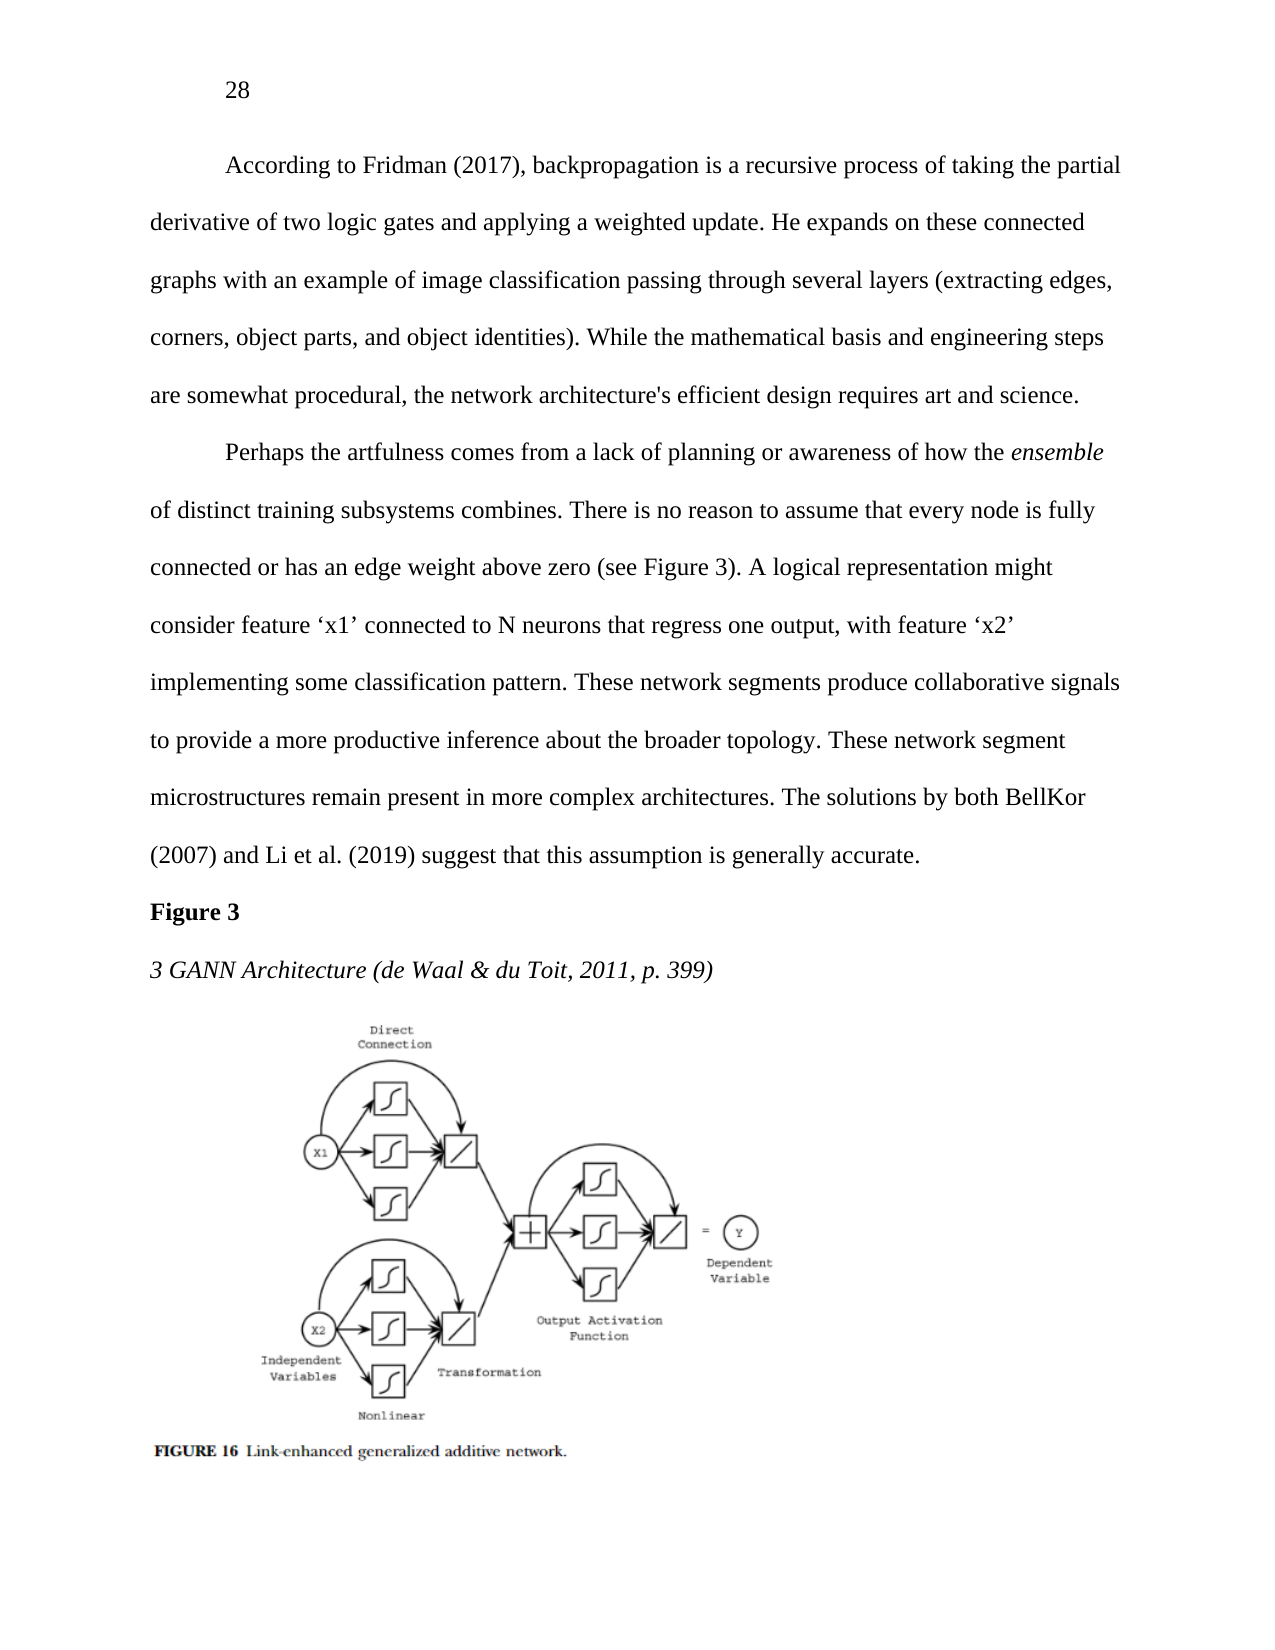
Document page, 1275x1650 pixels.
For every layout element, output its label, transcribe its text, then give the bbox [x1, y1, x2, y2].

picture [150, 1012, 787, 1477]
text According to Fridman (2017), backpropagation is a recursive process of taking the partial derivative of two logic gates and applying a weighted update. He expands on these connected graphs with an example of image classification passing through several layers (extracting edges, corners, object parts, and object identities). While the mathematical basis and engineering steps are somewhat procedural, the network architecture's efficient design requires art and science. [150, 150, 1125, 409]
text Perhaps the artfulness comes from a lack of planning or awareness of how the ensemble of distinct training subsystems combines. There is no reason to assume that every node is fully connected or has an edge weight above zero (see Figure 3). A logical representation might consider feature ‘x1’ connected to N neurons that regress one output, with feature ‘x2’ implementing some classification pattern. These network segments produce collaborative signals to provide a more productive inference about the broader topology. These network segment microstructures remain present in more complex architectures. The solutions by both BellKor (2007) and Li et al. (2019) suggest that this assumption is generally accurate. [150, 437, 1125, 869]
